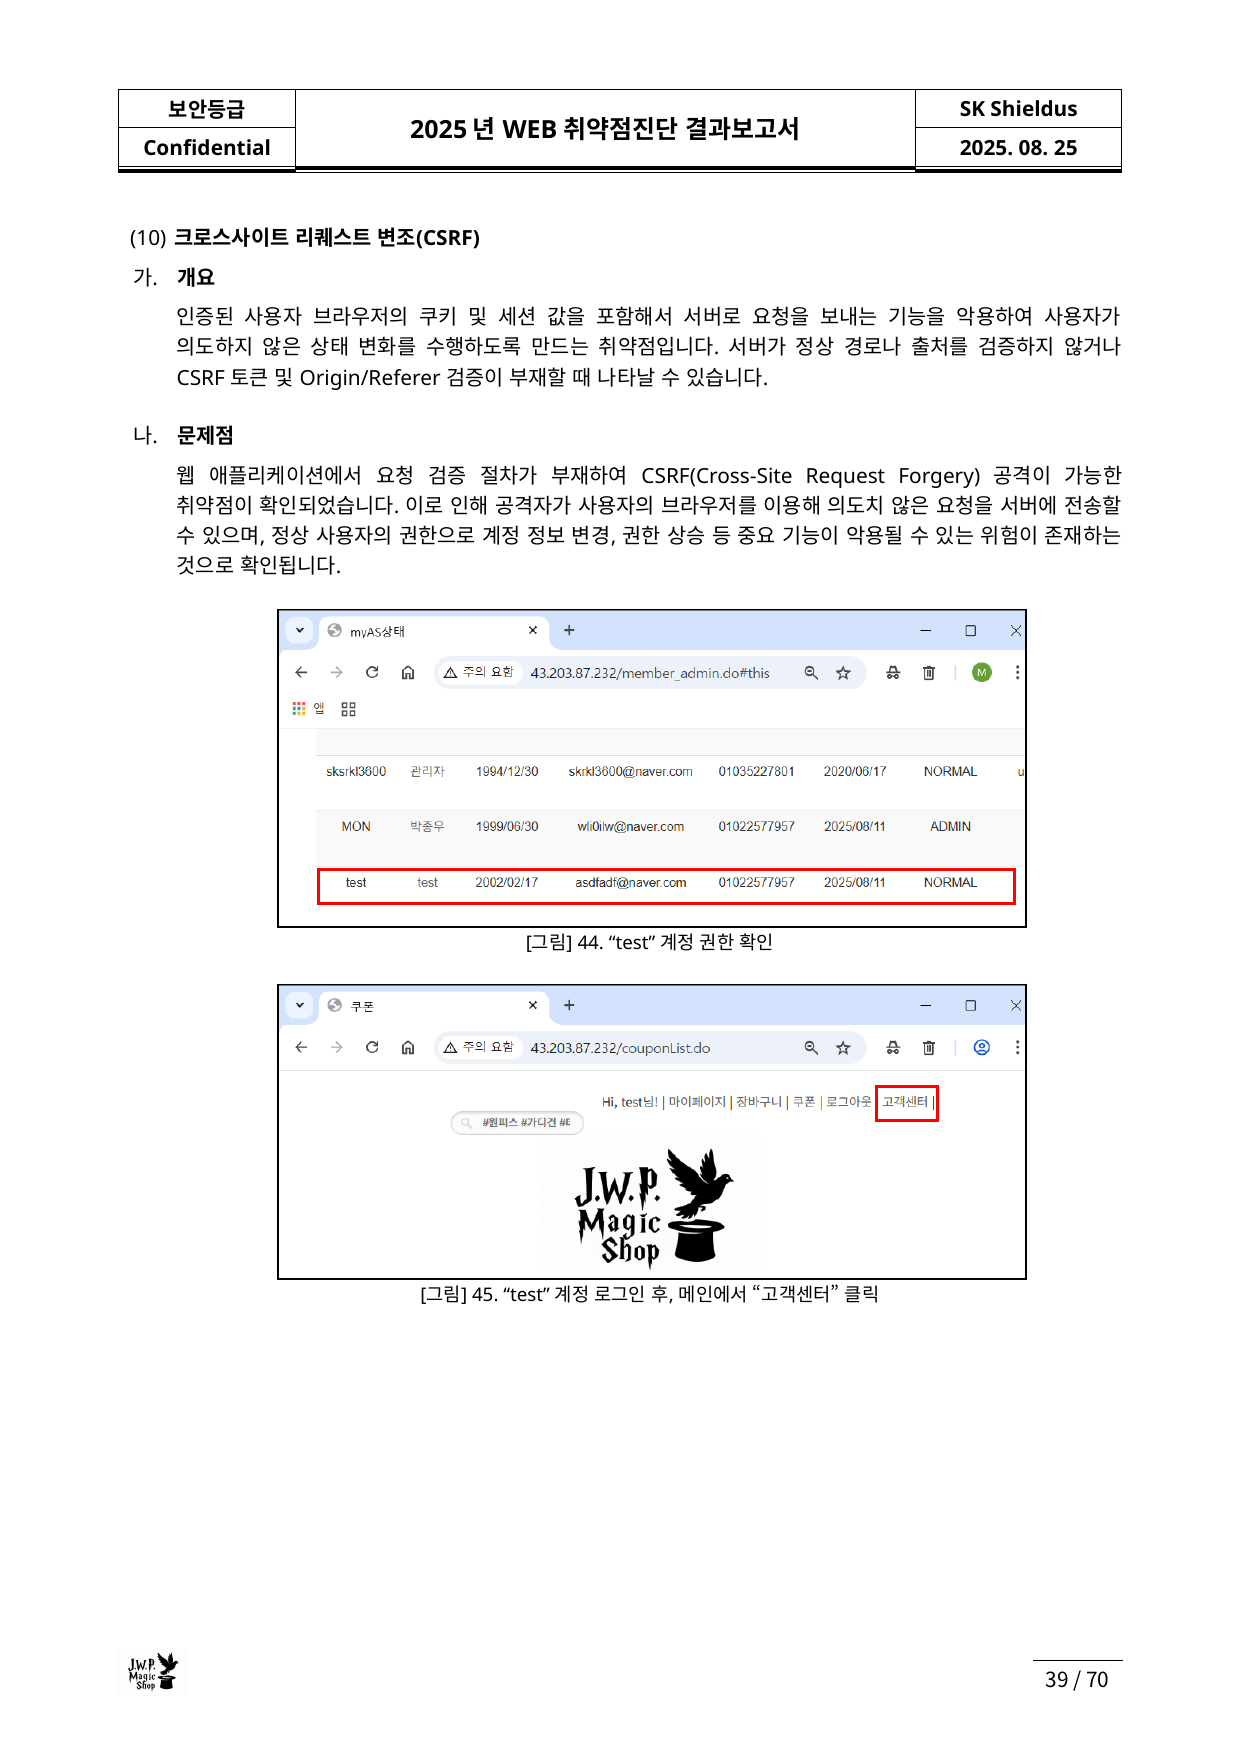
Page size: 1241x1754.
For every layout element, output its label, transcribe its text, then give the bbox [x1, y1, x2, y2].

text [그림] 44. “test” 계정 권한 확인 [192, 928, 1107, 955]
title 크로스사이트 리퀘스트 변조(CSRF) [130, 221, 1122, 252]
picture [279, 985, 1025, 1278]
title 문제점 [133, 419, 1122, 450]
text [그림] 45. “test” 계정 로그인 후, 메인에서 “고객센터” 클릭 [192, 1280, 1107, 1307]
picture [117, 1648, 188, 1696]
title 개요 [133, 261, 1122, 291]
text 웹 애플리케이션에서 요청 검증 절차가 부재하여 CSRF(Cross-Site Request Forgery) 공격이 가능한 취약점이 확인되었습니다. 이로 인해 공격자가 사용자의 브라우저를 이용해 의도치 않은 요청을 서버에 전송할 수 있으며, 정상 사용자의 권한으로 계정 정보 변경, 권한 상승 등 중요 기능이 악용될 수 있는 위험이 존재하는 것으로 확인됩니다. [176, 459, 1122, 580]
picture [279, 610, 1025, 926]
text 인증된 사용자 브라우저의 쿠키 및 세션 값을 포함해서 서버로 요청을 보내는 기능을 악용하여 사용자가 의도하지 않은 상태 변화를 수행하도록 만드는 취약점입니다. 서버가 정상 경로나 출처를 검증하지 않거나 CSRF 토큰 및 Origin/Referer 검증이 부재할 때 나타날 수 있습니다. [176, 300, 1122, 391]
